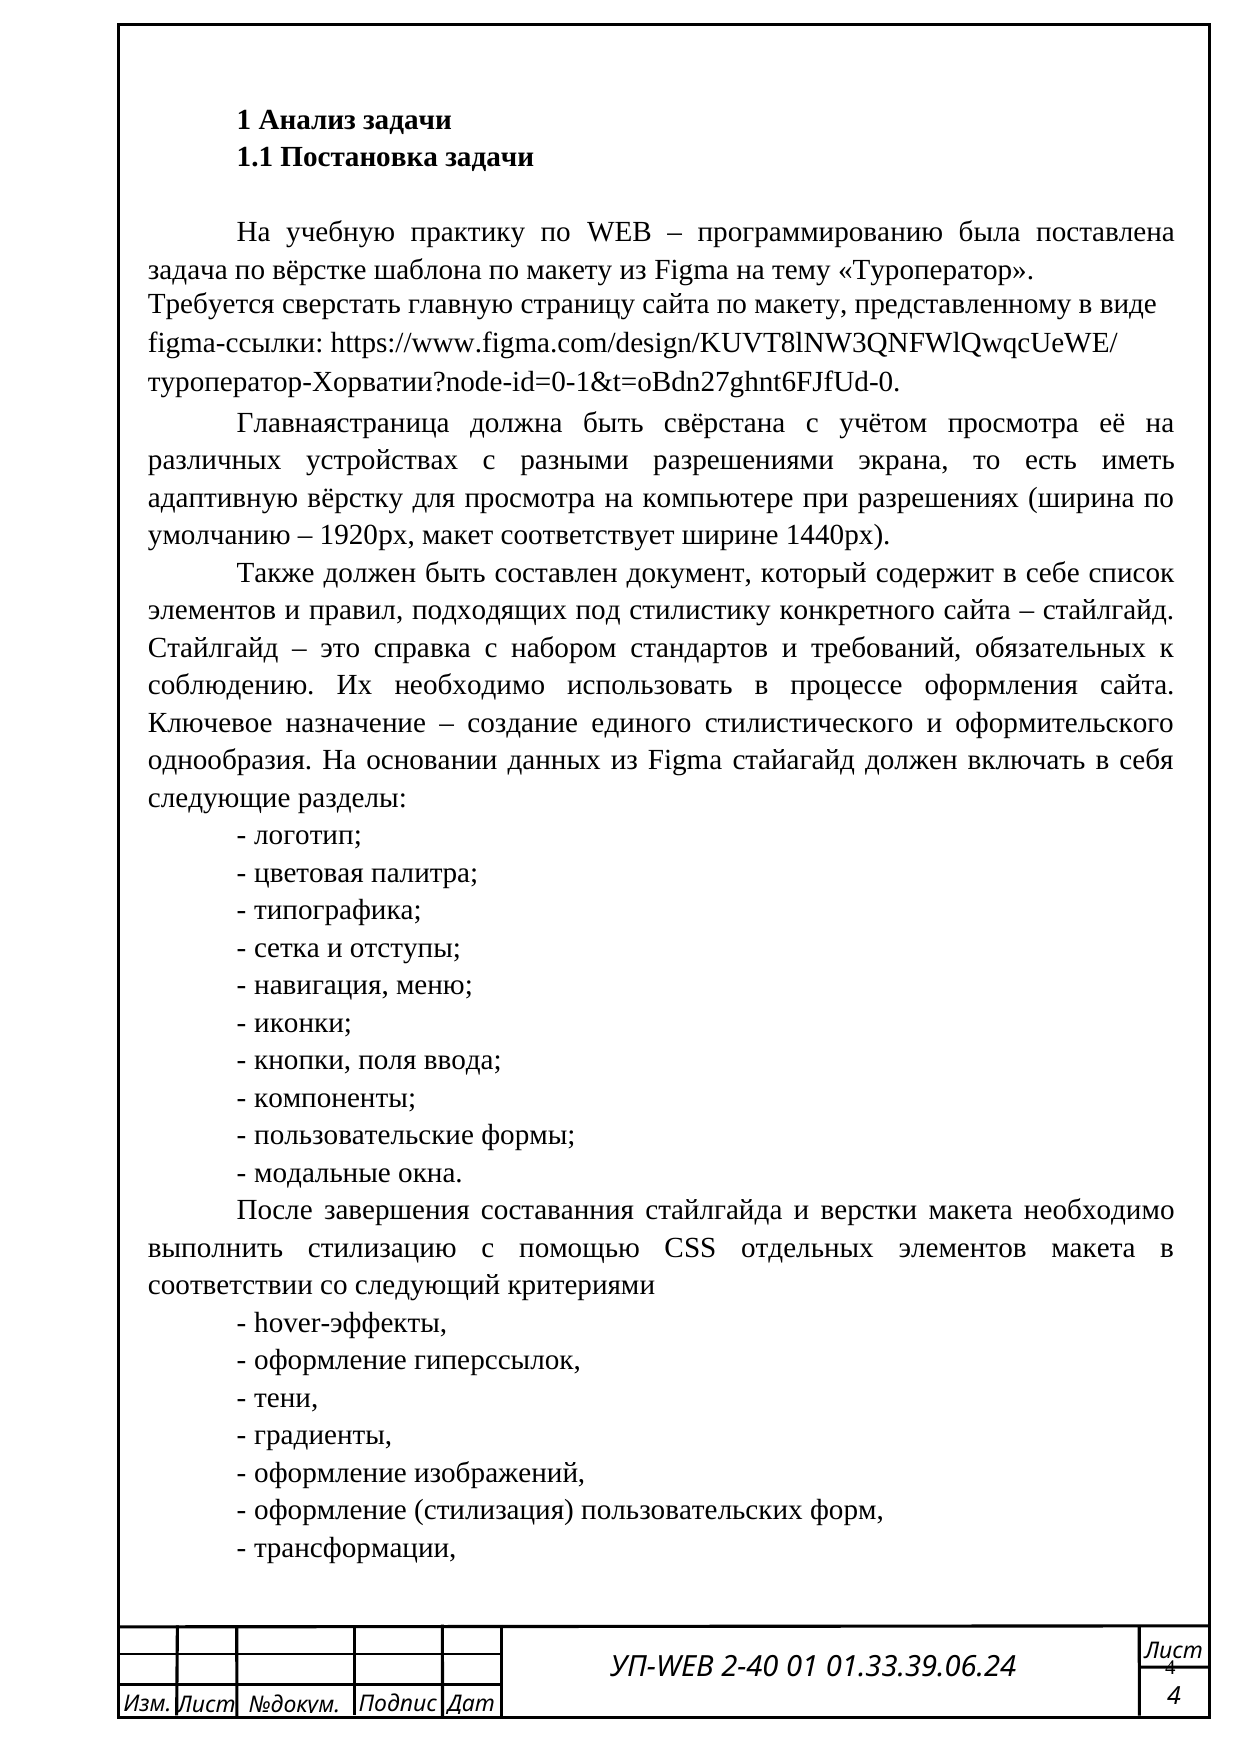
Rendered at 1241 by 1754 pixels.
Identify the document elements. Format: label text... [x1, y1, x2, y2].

text Главнаястраница должна быть свёрстана с учётом просмотра её на различных устройствах с разными разрешениями экрана, то есть иметь адаптивную вёрстку для просмотра на компьютере при разрешениях (ширина по умолчанию – 1920px, макет соответствует ширине 1440px). [148, 402, 1175, 552]
text 1 Анализ задачи [148, 99, 1175, 137]
text После завершения составанния стайлгайда и верстки макета необходимо выполнить стилизацию с помощью CSS отдельных элементов макета в соответствии со следующий критериями [148, 1190, 1175, 1302]
list оформление изображений, [236, 1452, 1175, 1490]
list пользовательские формы; [236, 1115, 1175, 1152]
text Также должен быть составлен документ, который содержит в себе список элементов и правил, подходящих под стилистику конкретного сайта – стайлгайд. Стайлгайд – это справка с набором стандартов и требований, обязательных к соблюдению. Их необходимо использовать в процессе оформления сайта. Ключевое назначение – создание единого стилистического и оформительского однообразия. На основании данных из Figma стайагайд должен включать в себя следующие разделы: [148, 552, 1175, 815]
list компоненты; [236, 1077, 1175, 1115]
list типографика; [236, 890, 1175, 927]
list оформление гиперссылок, [236, 1340, 1175, 1377]
list цветовая палитра; [236, 852, 1175, 890]
list градиенты, [236, 1415, 1175, 1452]
list трансформации, [236, 1527, 1175, 1565]
text туроператор-Хорватии?node-id=0-1&t=oBdn27ghnt6FJfUd-0. [148, 364, 1175, 397]
text На учебную практику по WEB – программированию была поставлена задача по вёрстке шаблона по макету из Figma на тему «Туроператор». [148, 212, 1175, 287]
list тени, [236, 1377, 1175, 1415]
text 1.1 Постановка задачи [148, 137, 1175, 174]
list модальные окна. [236, 1152, 1175, 1190]
list иконки; [236, 1002, 1175, 1040]
list навигация, меню; [236, 965, 1175, 1002]
list hover-эффекты, [236, 1302, 1175, 1340]
list оформление (стилизация) пользовательских форм, [236, 1490, 1175, 1527]
list кнопки, поля ввода; [236, 1040, 1175, 1077]
list сетка и отступы; [236, 927, 1175, 965]
text Требуется сверстать главную страницу сайта по макету, представленному в виде figma-ссылки: https://www.figma.com/design/KUVT8lNW3QNFWlQwqcUeWE/ [148, 287, 1175, 359]
list логотип; [236, 815, 1175, 852]
